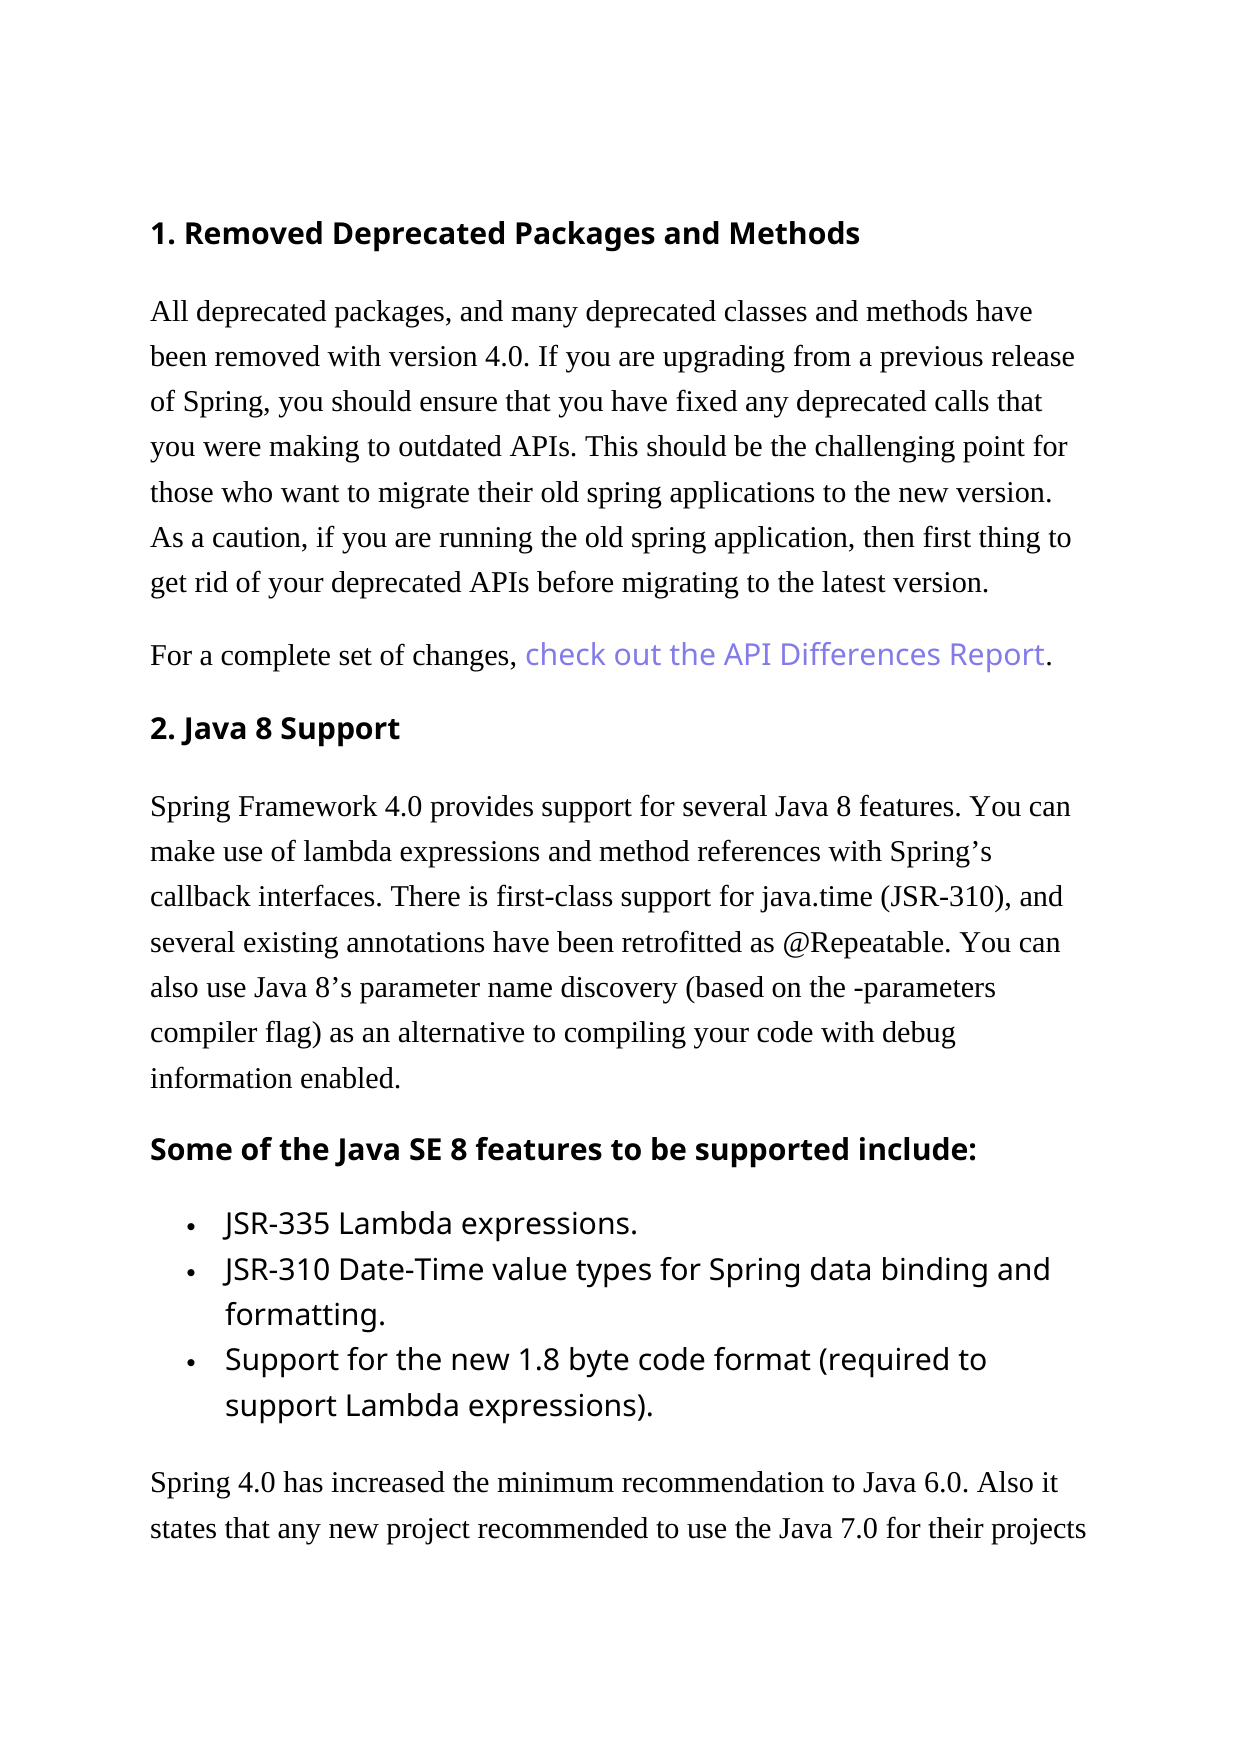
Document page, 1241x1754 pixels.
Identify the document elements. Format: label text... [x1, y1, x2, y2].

text 2. Java 8 Support [150, 703, 1090, 748]
list JSR-335 Lambda expressions. [187, 1198, 1090, 1243]
list JSR-310 Date-Time value types for Spring data binding and formatting. [187, 1243, 1090, 1334]
text For a complete set of changes, check out the API Differences Report. [150, 628, 1090, 674]
list Support for the new 1.8 byte code format (required to support Lambda expressions). [187, 1334, 1090, 1425]
text All deprecated packages, and many deprecated classes and methods have been removed with version 4.0. If you are upgrading from a previous release of Spring, you should ensure that you have fixed any deprecated calls that you were making to outdated APIs. This should be the challenging point for those who want to migrate their old spring applications to the new version. As a caution, if you are running the old spring application, then first thing to get rid of your deprecated APIs before migrating to the latest version. [150, 282, 1090, 599]
text Spring Framework 4.0 provides support for several Java 8 features. You can make use of lambda expressions and method references with Spring’s callback interfaces. There is first-class support for java.time (JSR-310), and several existing annotations have been retrofitted as @Repeatable. You can also use Java 8’s parameter name discovery (based on the -parameters compiler flag) as an alternative to compiling your code with debug information enabled. [150, 777, 1090, 1094]
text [150, 1454, 1090, 1544]
text 1. Removed Deprecated Packages and Methods [150, 208, 1090, 253]
text Some of the Java SE 8 features to be supported include: [150, 1124, 1090, 1169]
